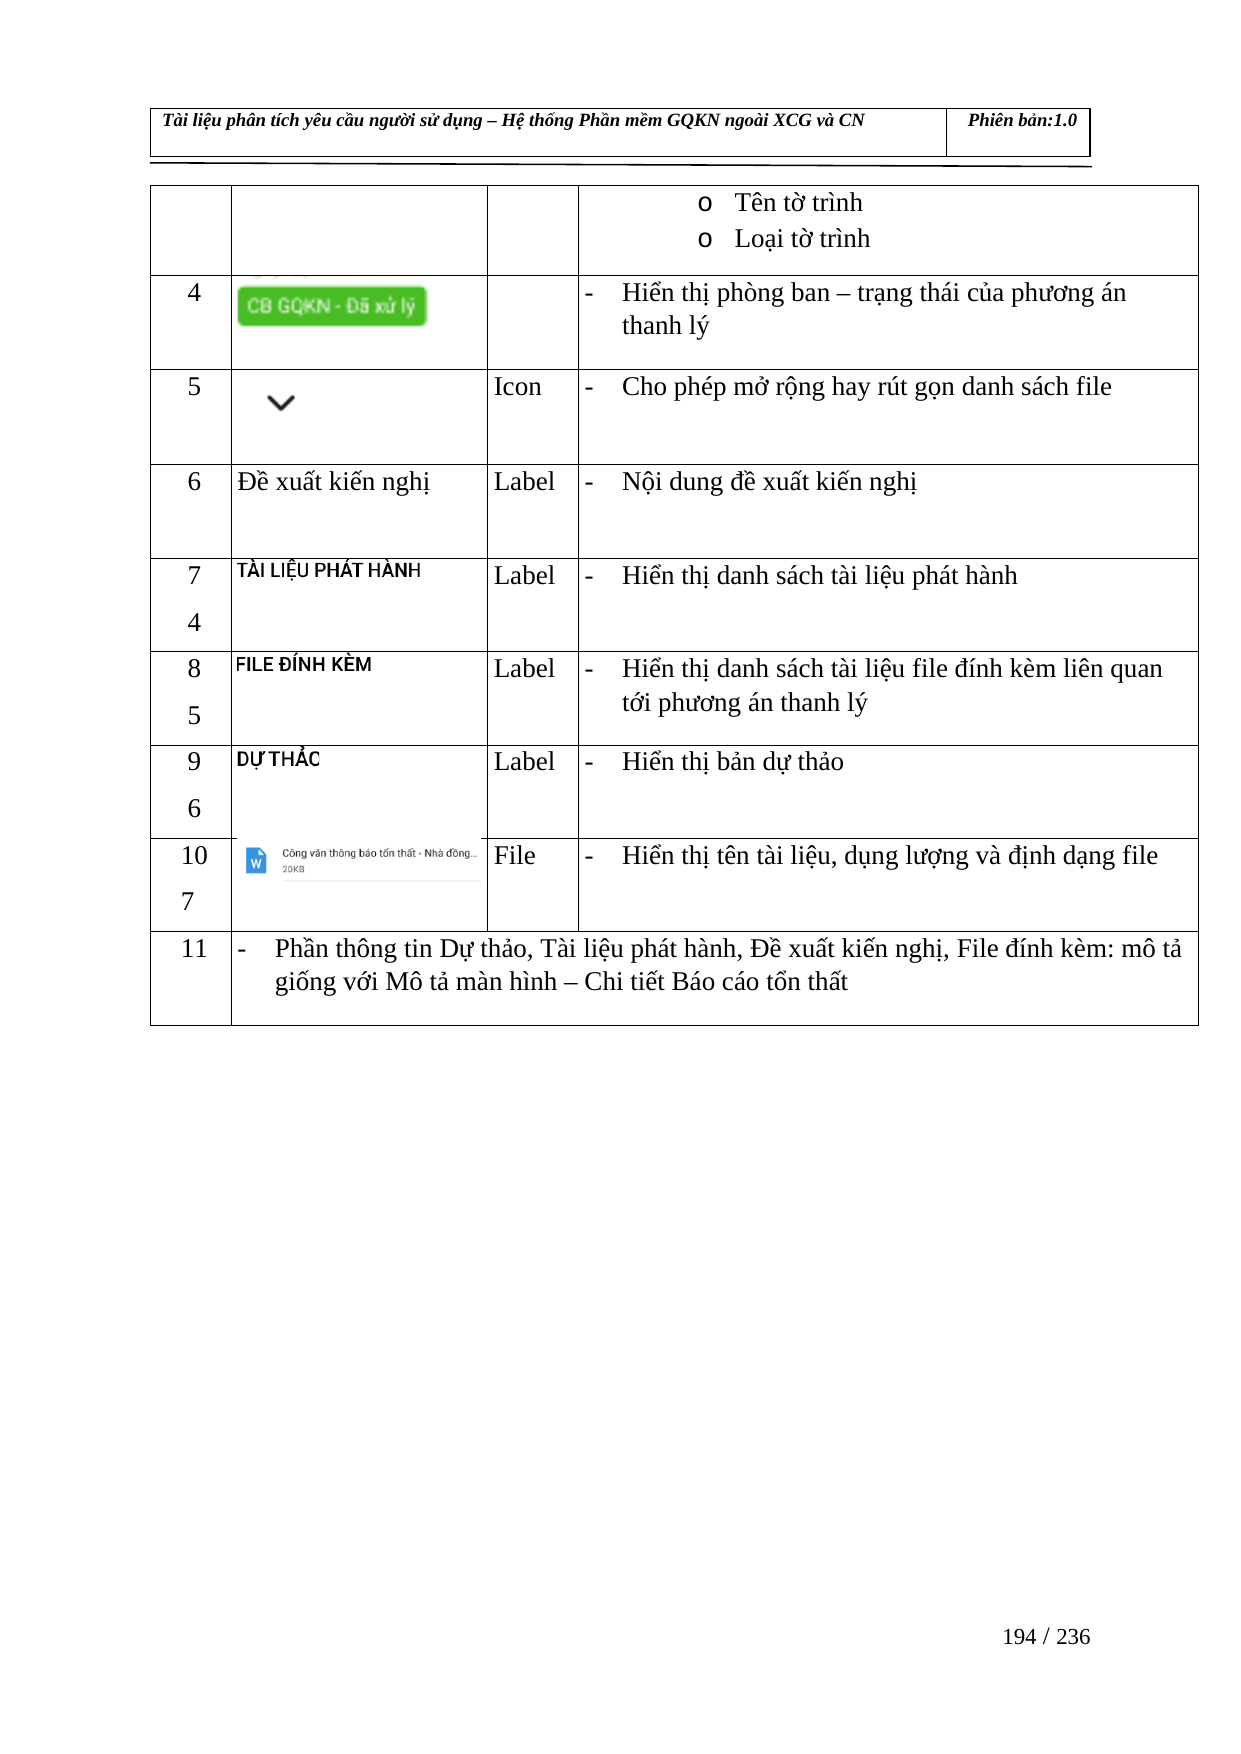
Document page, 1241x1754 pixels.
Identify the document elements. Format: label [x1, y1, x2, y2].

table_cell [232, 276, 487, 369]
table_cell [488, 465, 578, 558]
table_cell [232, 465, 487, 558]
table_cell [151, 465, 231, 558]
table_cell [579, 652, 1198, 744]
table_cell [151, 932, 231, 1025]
picture [237, 745, 320, 770]
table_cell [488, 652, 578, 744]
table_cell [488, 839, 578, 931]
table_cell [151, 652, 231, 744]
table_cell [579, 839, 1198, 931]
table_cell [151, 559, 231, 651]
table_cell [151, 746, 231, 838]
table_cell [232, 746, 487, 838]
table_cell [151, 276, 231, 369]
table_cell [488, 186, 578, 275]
picture [237, 370, 314, 435]
picture [237, 652, 371, 671]
picture [237, 838, 482, 882]
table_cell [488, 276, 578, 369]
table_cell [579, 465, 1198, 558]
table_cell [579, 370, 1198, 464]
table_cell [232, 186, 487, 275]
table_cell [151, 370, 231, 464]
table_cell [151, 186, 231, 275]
picture [237, 276, 440, 332]
picture [237, 559, 420, 581]
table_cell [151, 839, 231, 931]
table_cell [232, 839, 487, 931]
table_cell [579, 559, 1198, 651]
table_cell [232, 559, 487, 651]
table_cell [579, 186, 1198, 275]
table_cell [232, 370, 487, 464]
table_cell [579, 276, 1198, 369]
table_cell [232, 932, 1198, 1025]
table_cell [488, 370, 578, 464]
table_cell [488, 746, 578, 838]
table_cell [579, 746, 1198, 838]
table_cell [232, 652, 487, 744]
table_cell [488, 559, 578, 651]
